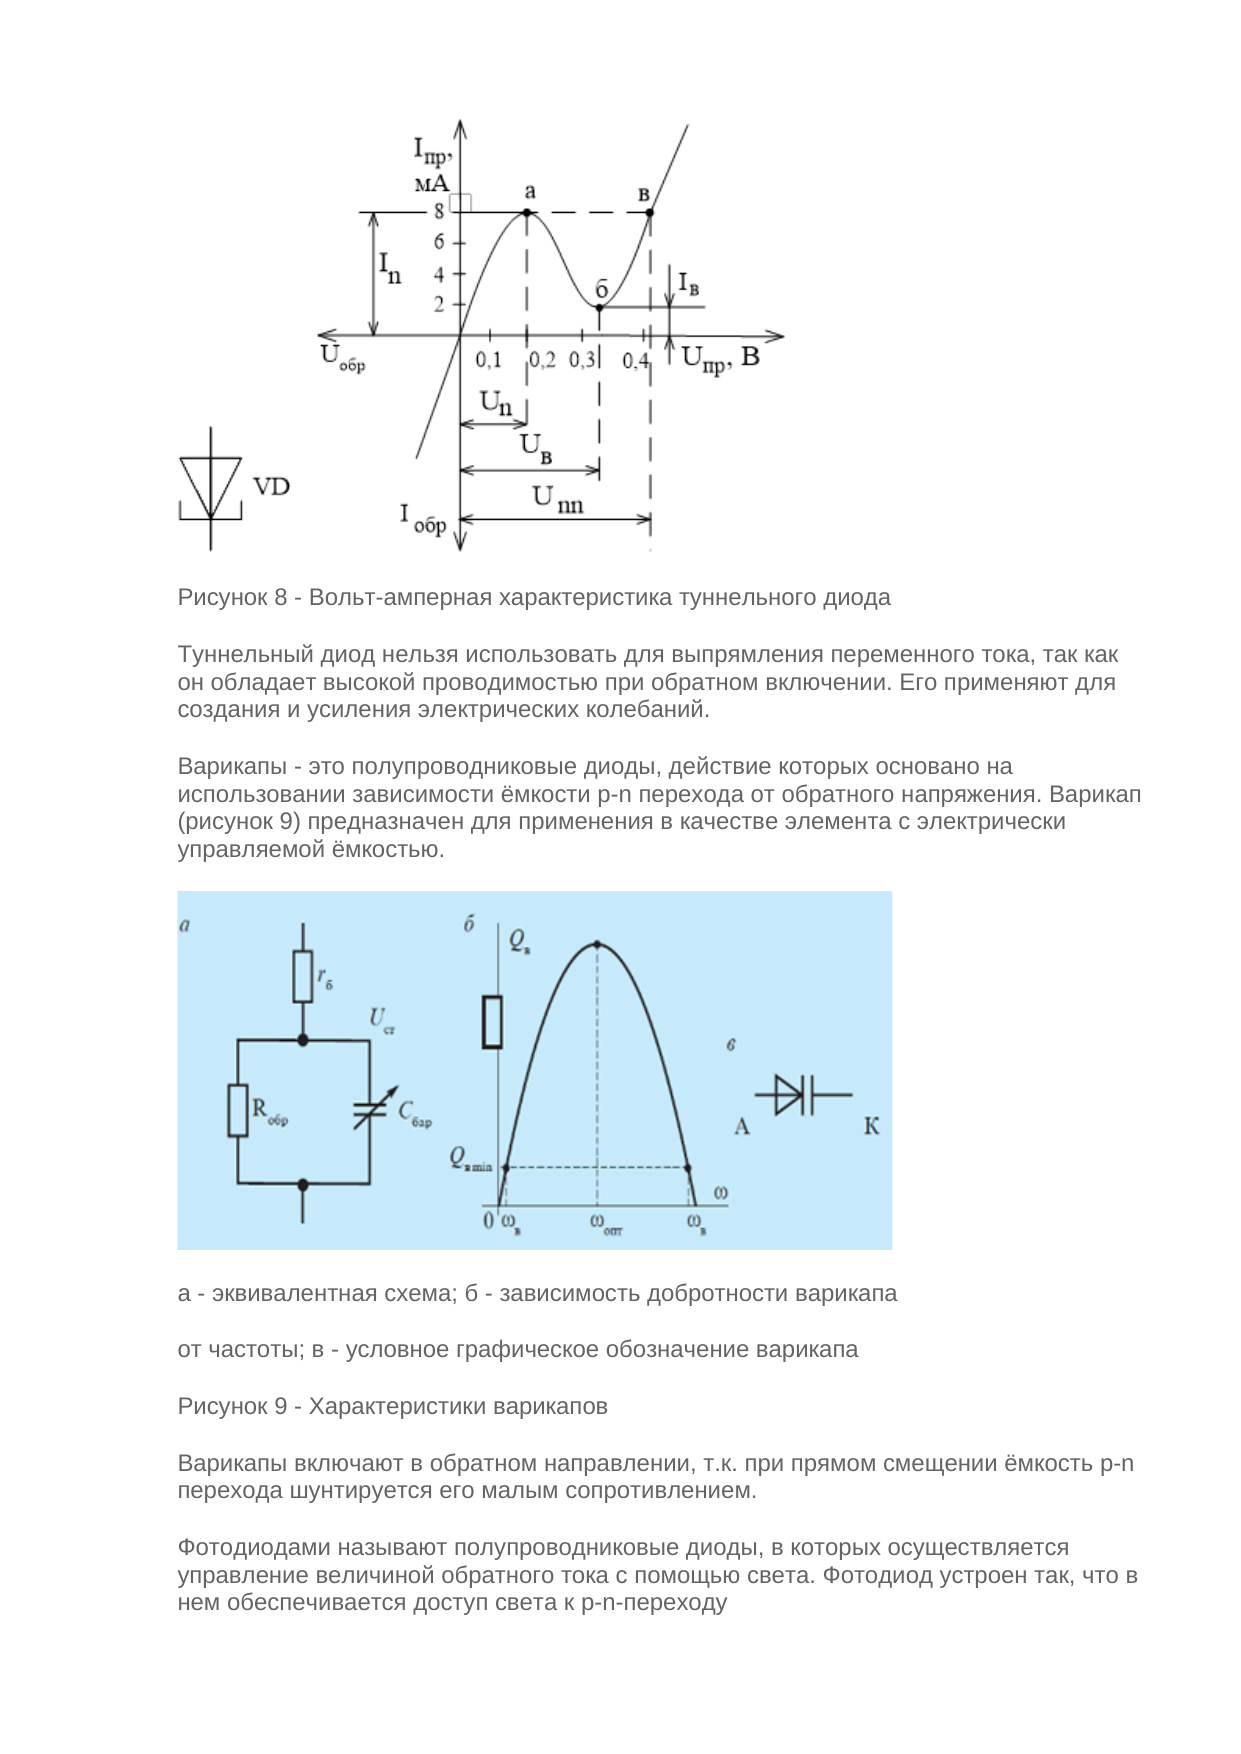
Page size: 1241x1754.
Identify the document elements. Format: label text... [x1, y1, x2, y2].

text Рисунок 8 - Вольт-амперная характеристика туннельного диода [177, 583, 1152, 611]
text Фотодиодами называют полупроводниковые диоды, в которых осуществляется управление величиной обратного тока с помощью света. Фотодиод устроен так, что в нем обеспечивается доступ света к p-n-переходу [177, 1533, 1152, 1616]
text а - эквивалентная схема; б - зависимость добротности варикапа [177, 1278, 1152, 1306]
text Варикапы - это полупроводниковые диоды, действие которых основано на использовании зависимости ёмкости p-n перехода от обратного напряжения. Варикап (рисунок 9) предназначен для применения в качестве элемента с электрически управляемой ёмкостью. [177, 752, 1152, 862]
text Рисунок 9 - Характеристики варикапов [177, 1392, 1152, 1419]
text Варикапы включают в обратном направлении, т.к. при прямом смещении ёмкость p-n перехода шунтируется его малым сопротивлением. [177, 1449, 1152, 1504]
picture [177, 891, 893, 1250]
text Туннельный диод нельзя использовать для выпрямления переменного тока, так как он обладает высокой проводимостью при обратном включении. Его применяют для создания и усиления электрических колебаний. [177, 640, 1152, 723]
text от частоты; в - условное графическое обозначение варикапа [177, 1335, 1152, 1363]
picture [177, 118, 788, 555]
